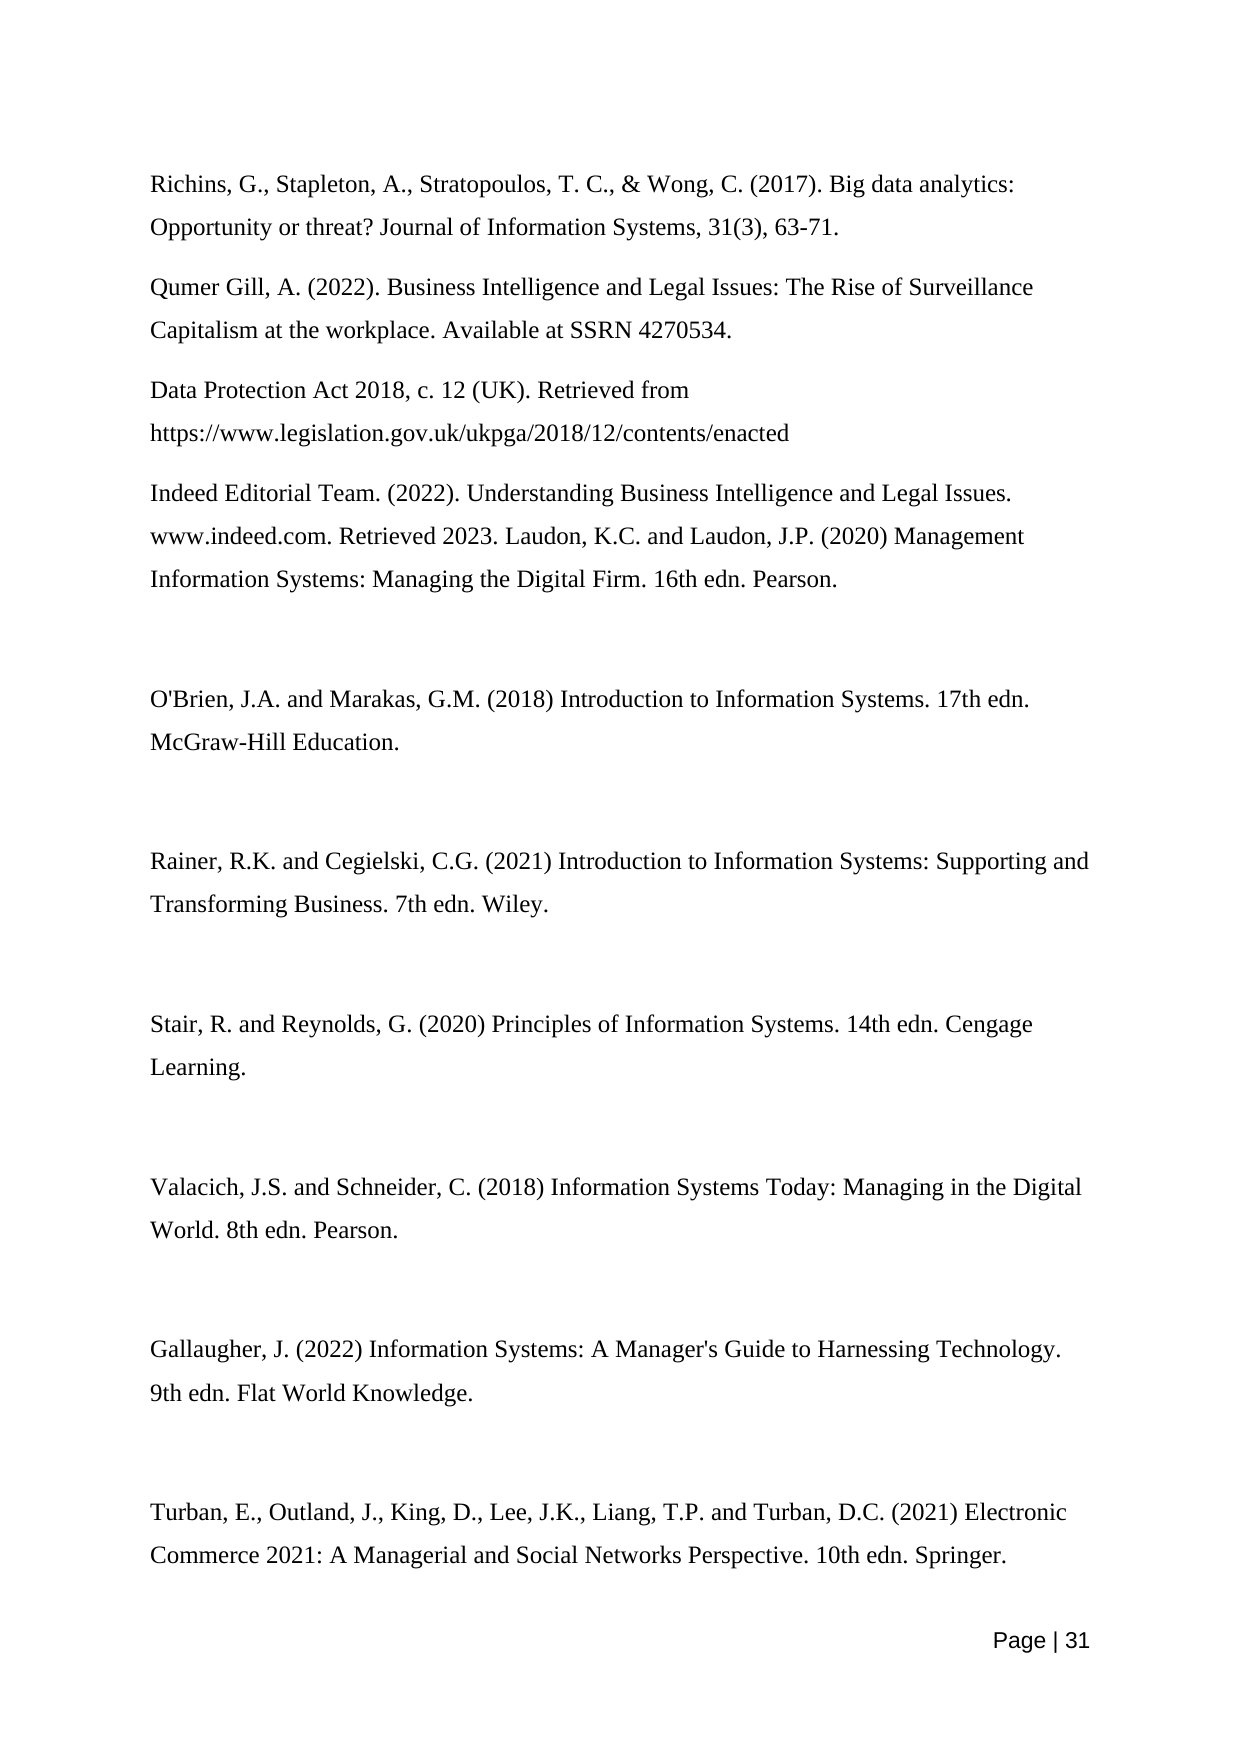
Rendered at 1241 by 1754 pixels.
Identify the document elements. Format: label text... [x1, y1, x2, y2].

text O'Brien, J.A. and Marakas, G.M. (2018) Introduction to Information Systems. 17th edn. McGraw-Hill Education. [150, 684, 1090, 756]
text Richins, G., Stapleton, A., Stratopoulos, T. C., & Wong, C. (2017). Big data analytics: Opportunity or threat? Journal of Information Systems, 31(3), 63-71. [150, 169, 1090, 241]
text Turban, E., Outland, J., King, D., Lee, J.K., Liang, T.P. and Turban, D.C. (2021) Electronic Commerce 2021: A Managerial and Social Networks Perspective. 10th edn. Springer. [150, 1497, 1090, 1569]
text Stair, R. and Reynolds, G. (2020) Principles of Information Systems. 14th edn. Cengage Learning. [150, 1009, 1090, 1081]
text Valacich, J.S. and Schneider, C. (2018) Information Systems Today: Managing in the Digital World. 8th edn. Pearson. [150, 1172, 1090, 1244]
text Rainer, R.K. and Cegielski, C.G. (2021) Introduction to Information Systems: Supporting and Transforming Business. 7th edn. Wiley. [150, 846, 1090, 918]
text Data Protection Act 2018, c. 12 (UK). Retrieved from https://www.legislation.gov.uk/ukpga/2018/12/contents/enacted [150, 375, 1090, 447]
text Indeed Editorial Team. (2022). Understanding Business Intelligence and Legal Issues. www.indeed.com. Retrieved 2023. Laudon, K.C. and Laudon, J.P. (2020) Management Information Systems: Managing the Digital Firm. 16th edn. Pearson. [150, 478, 1090, 593]
text Qumer Gill, A. (2022). Business Intelligence and Legal Issues: The Rise of Surveillance Capitalism at the workplace. Available at SSRN 4270534. [150, 272, 1090, 344]
text Gallaugher, J. (2022) Information Systems: A Manager's Guide to Harnessing Technology. 9th edn. Flat World Knowledge. [150, 1334, 1090, 1406]
